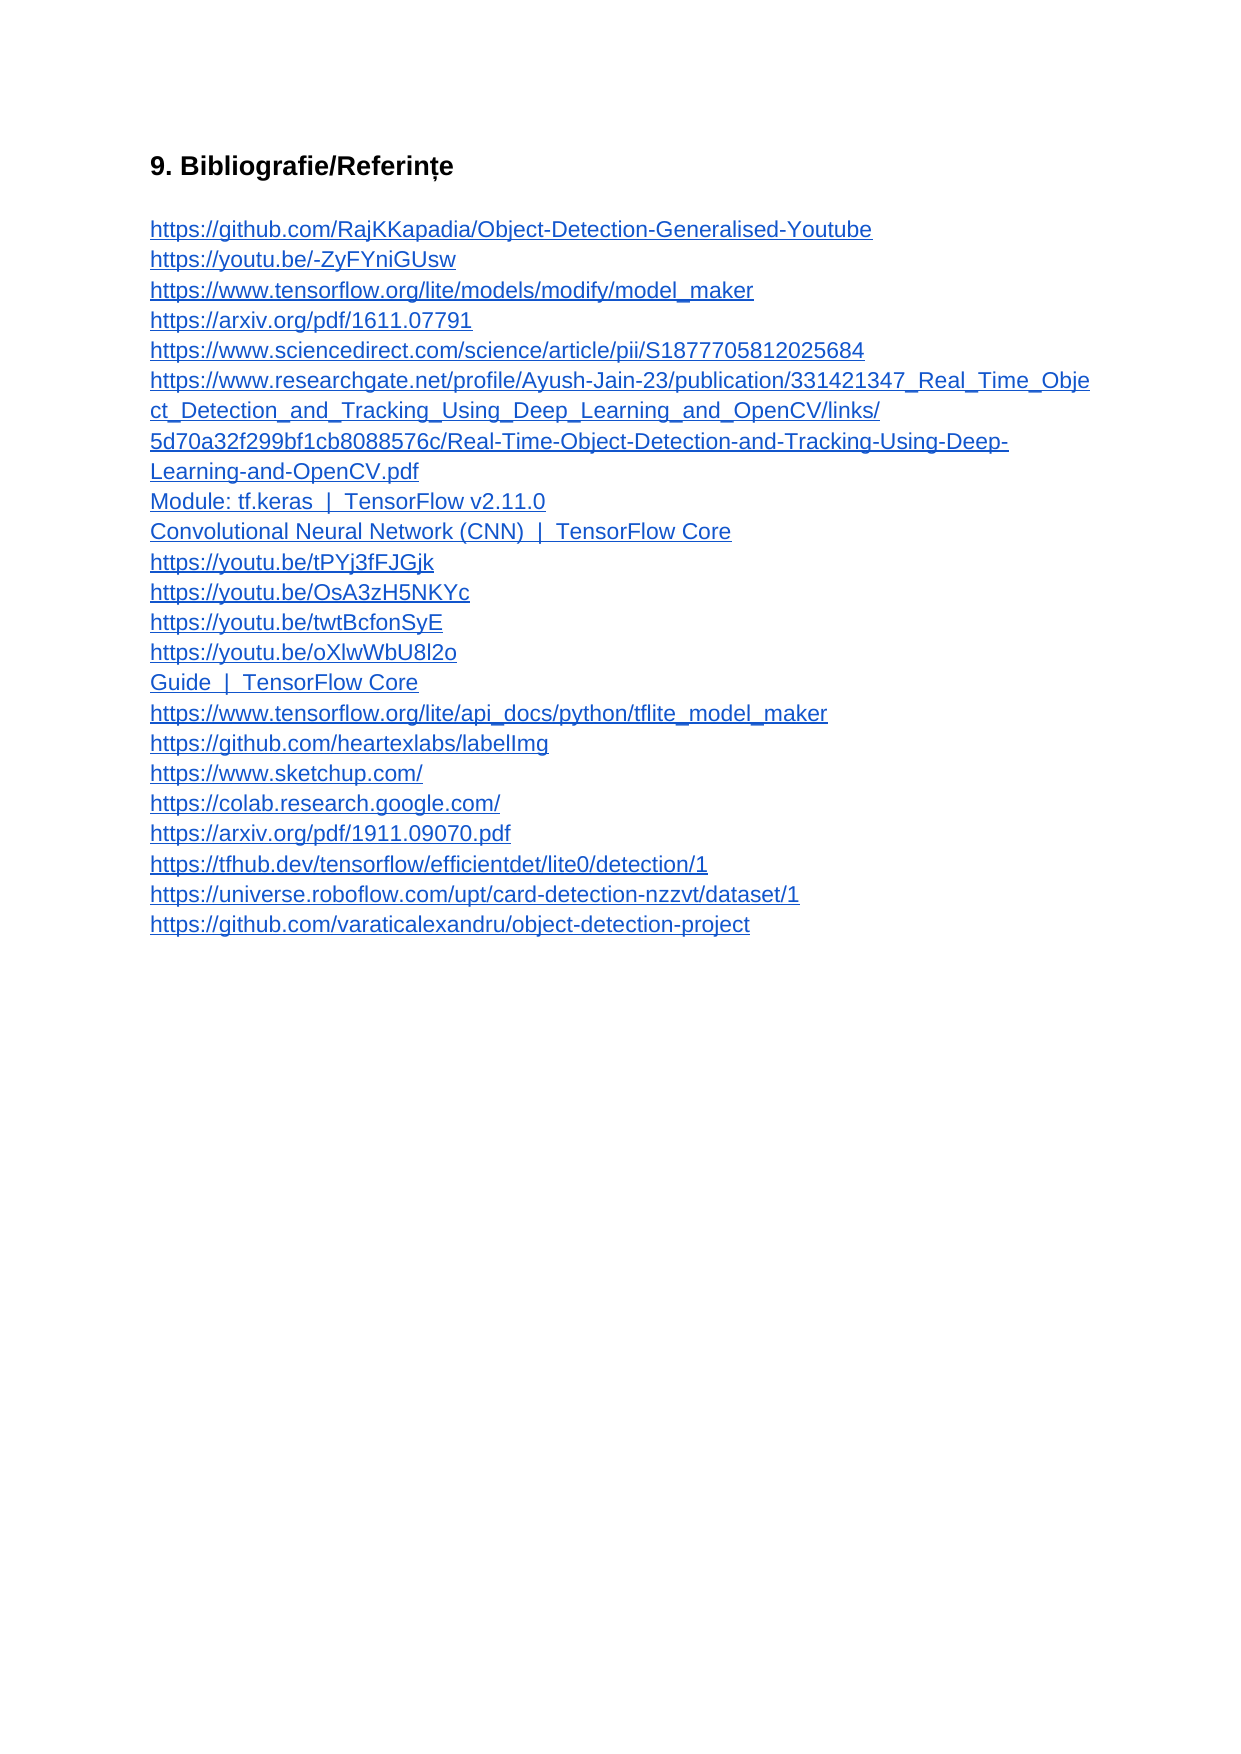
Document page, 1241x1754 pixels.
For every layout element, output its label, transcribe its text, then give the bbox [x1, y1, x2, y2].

text https://youtu.be/-ZyFYniGUsw https://www.tensorflow.org/lite/models/modify/model_maker https://arxiv.org/pdf/1611.07791 https://www.sciencedirect.com/science/article/pii/S1877705812025684 https://www.researchgate.net/profile/Ayush-Jain-23/publication/331421347_Real_Time_Object_Detection_and_Tracking_Using_Deep_Learning_and_OpenCV/links/5d70a32f299bf1cb8088576c/Real-Time-Object-Detection-and-Tracking-Using-Deep-Learning-and-OpenCV.pdf Module: tf.keras | TensorFlow v2.11.0 Convolutional Neural Network (CNN) | TensorFlow Core https://youtu.be/tPYj3fFJGjk [150, 391, 1090, 575]
text https://arxiv.org/pdf/1911.09070.pdf [150, 820, 1090, 847]
text 9. Bibliografie/Referințe [150, 150, 1090, 181]
text https://youtu.be/OsA3zH5NKYc https://youtu.be/twtBcfonSyE https://youtu.be/oXlwWbU8l2o Guide | TensorFlow Core https://www.tensorflow.org/lite/api_docs/python/tflite_model_maker https://github.com/heartexlabs/labelImg https://www.sketchup.com/ [150, 579, 1090, 786]
text https://github.com/varaticalexandru/object-detection-project [150, 911, 1090, 937]
text https://tfhub.dev/tensorflow/efficientdet/lite0/detection/1 https://universe.roboflow.com/upt/card-detection-nzzvt/dataset/1 [150, 851, 1090, 907]
text https://youtu.be/-ZyFYniGUsw https://www.tensorflow.org/lite/models/modify/model_maker https://arxiv.org/pdf/1611.07791 https://www.sciencedirect.com/science/article/pii/S1877705812025684 https://www.researchgate.net/profile/Ayush-Jain-23/publication/331421347_Real_Time_Object_Detection_and_Tracking_Using_Deep_Learning_and_OpenCV/links/5d70a32f299bf1cb8088576c/Real-Time-Object-Detection-and-Tracking-Using-Deep-Learning-and-OpenCV.pdf Module: tf.keras | TensorFlow v2.11.0 Convolutional Neural Network (CNN) | TensorFlow Core https://youtu.be/tPYj3fFJGjk [150, 246, 1090, 390]
text https://colab.research.google.com/ [150, 790, 1090, 816]
text https://github.com/RajKKapadia/Object-Detection-Generalised-Youtube [150, 216, 1090, 242]
